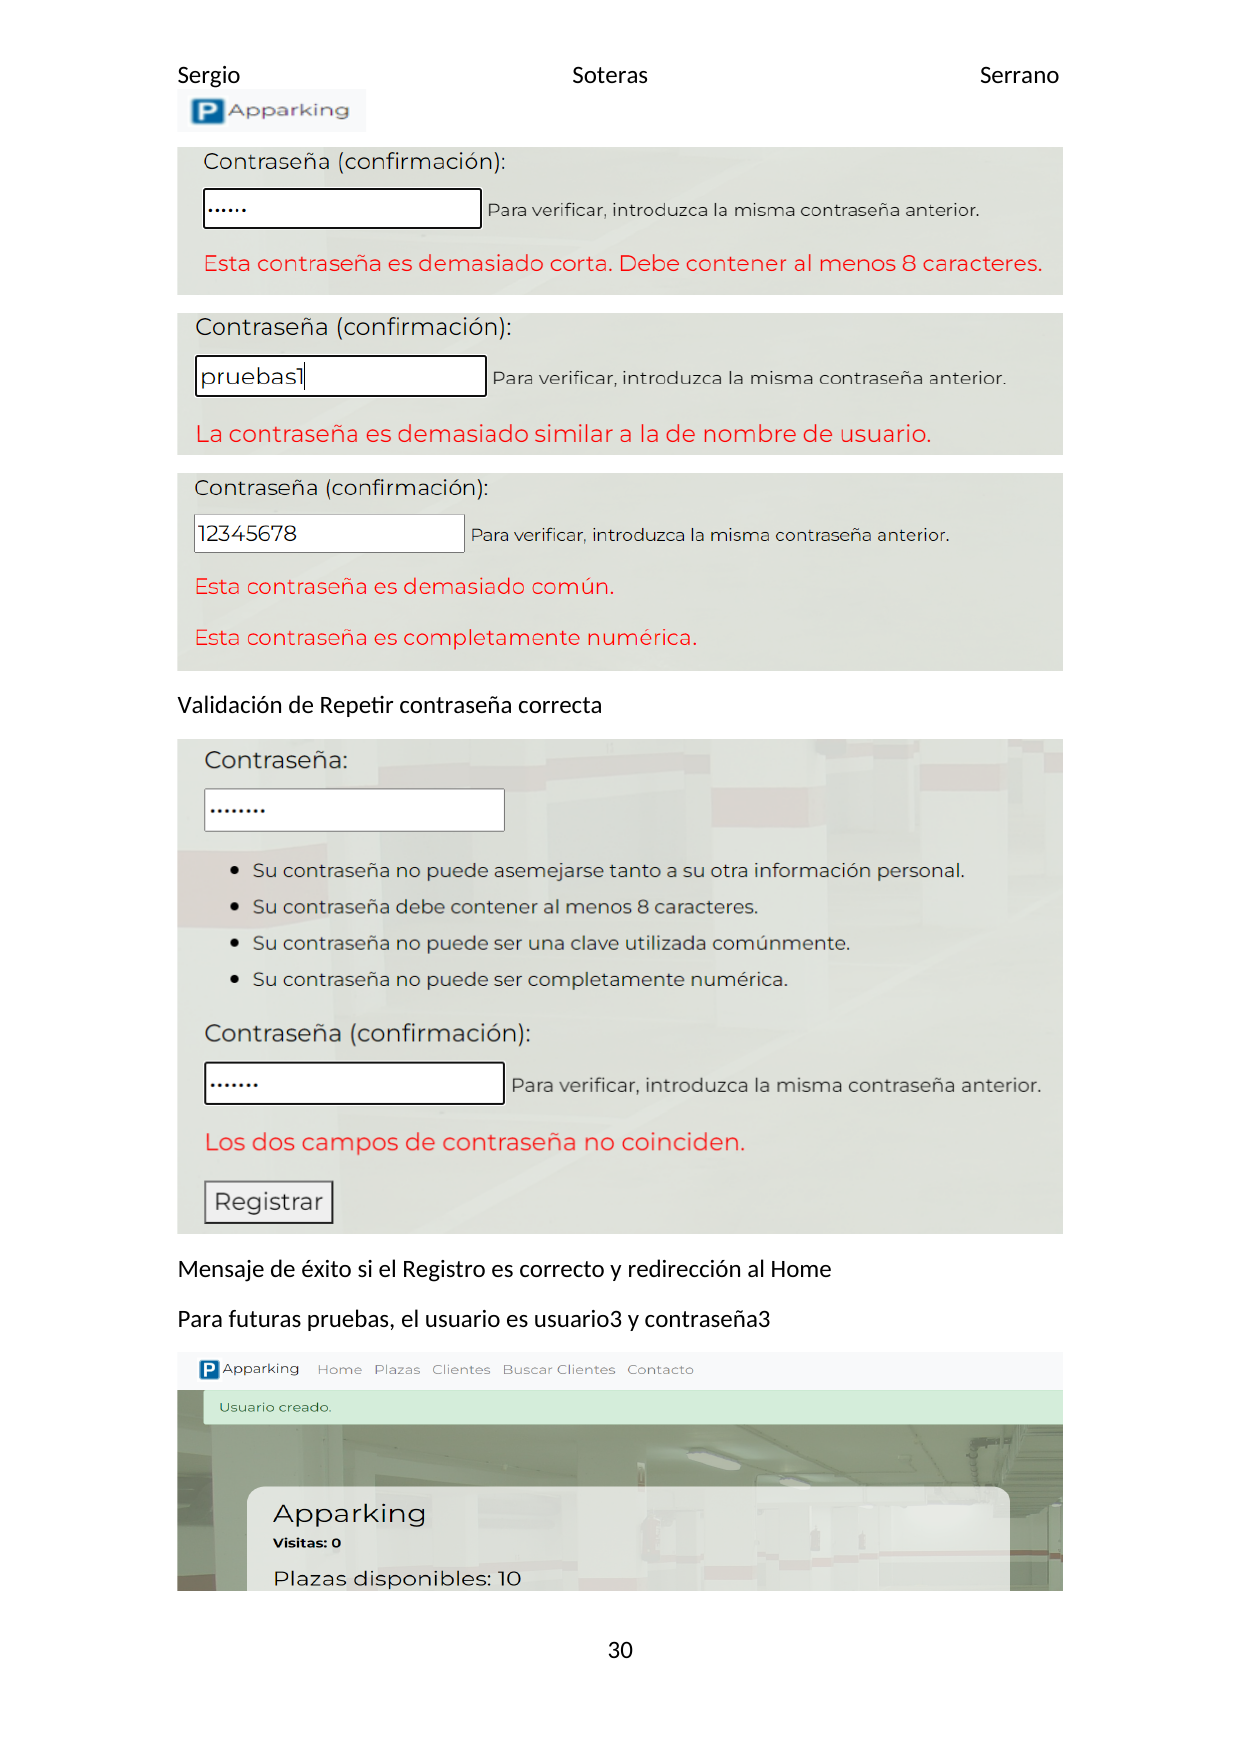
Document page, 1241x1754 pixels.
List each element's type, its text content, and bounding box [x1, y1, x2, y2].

picture [177, 739, 1063, 1234]
picture [177, 1352, 1063, 1591]
text Para futuras pruebas, el usuario es usuario3 y contraseña3 [177, 1303, 1063, 1333]
picture [177, 89, 367, 132]
text Mensaje de éxito si el Registro es correcto y redirección al Home [177, 1253, 1063, 1284]
picture [177, 313, 1063, 455]
text Validación de Repetir contraseña correcta [177, 689, 1063, 720]
picture [177, 147, 1063, 295]
picture [177, 473, 1063, 671]
